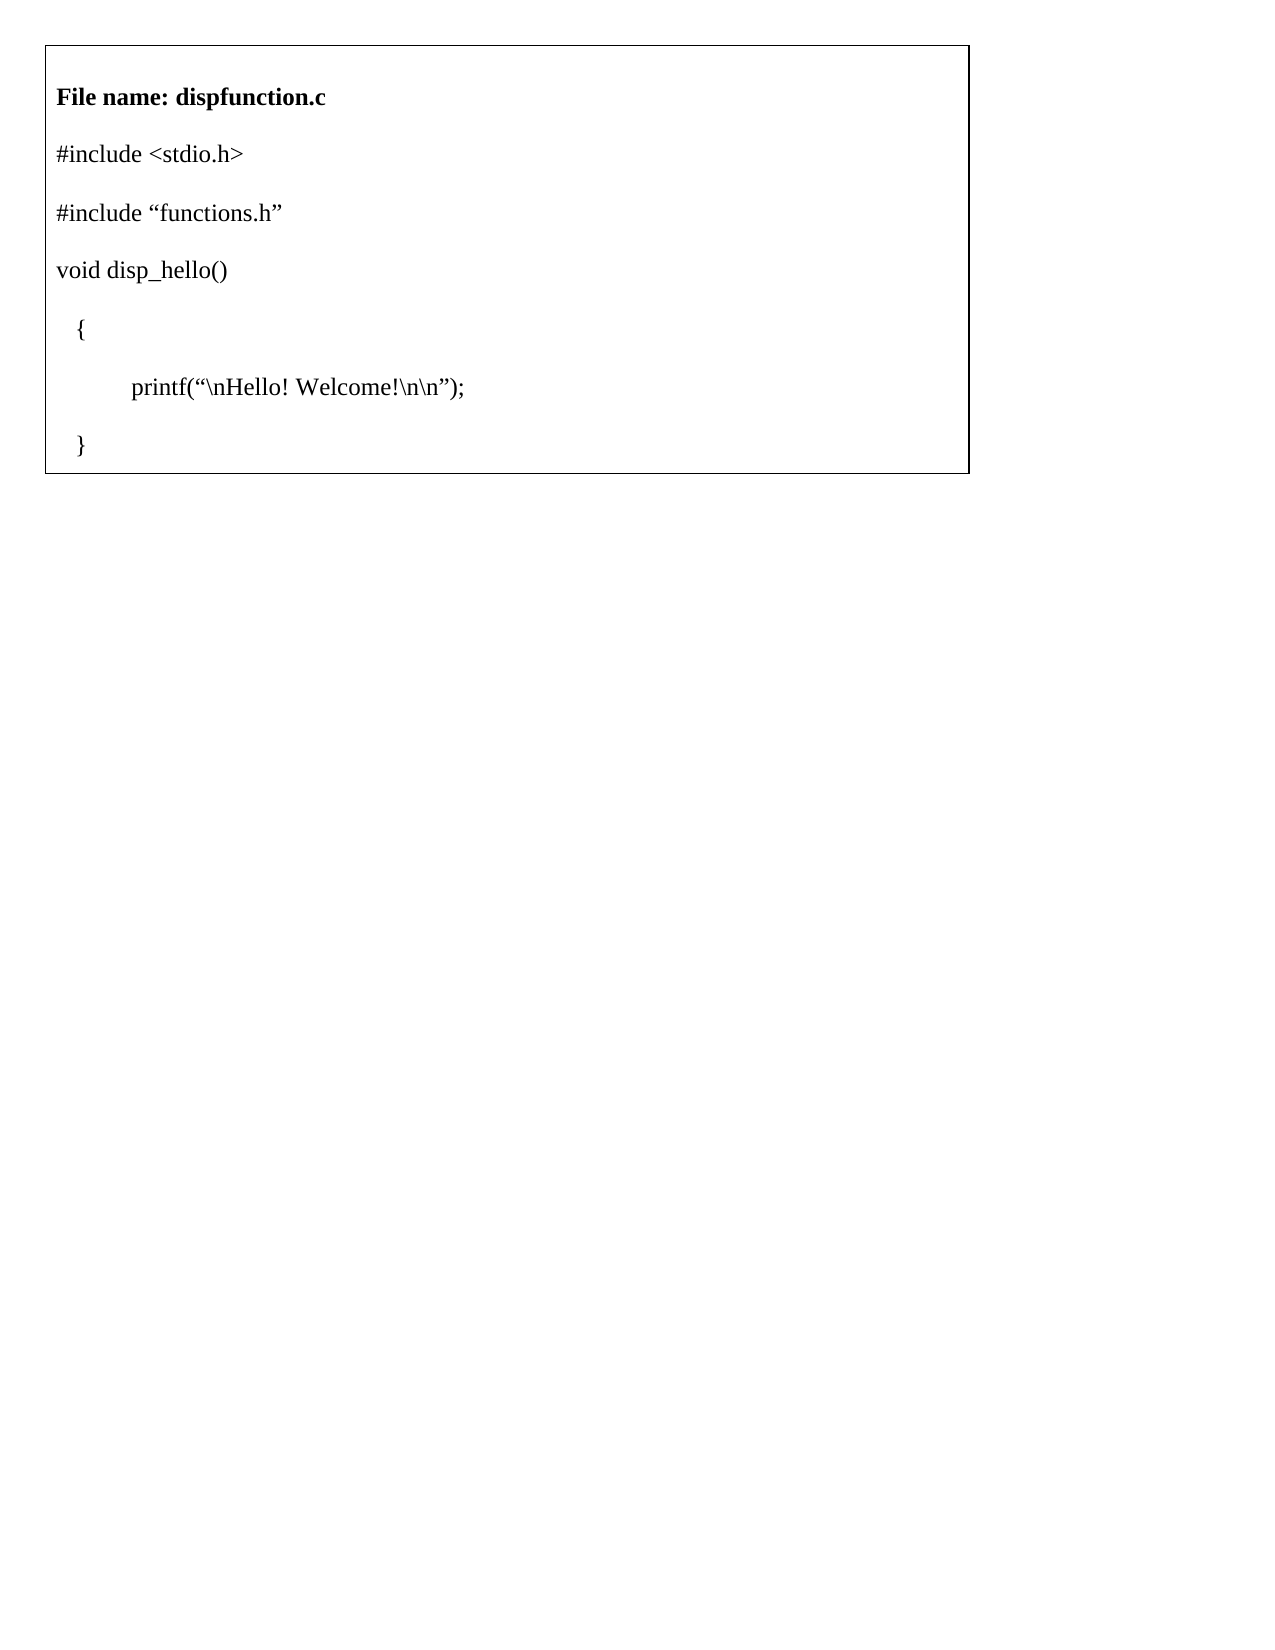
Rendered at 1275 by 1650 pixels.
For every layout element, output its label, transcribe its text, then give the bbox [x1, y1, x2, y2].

table_cell File name: dispfunction.c #include <stdio.h> #include “functions.h” void disp_hello() { printf(“\nHello! Welcome!\n\n”); } [46, 46, 968, 473]
